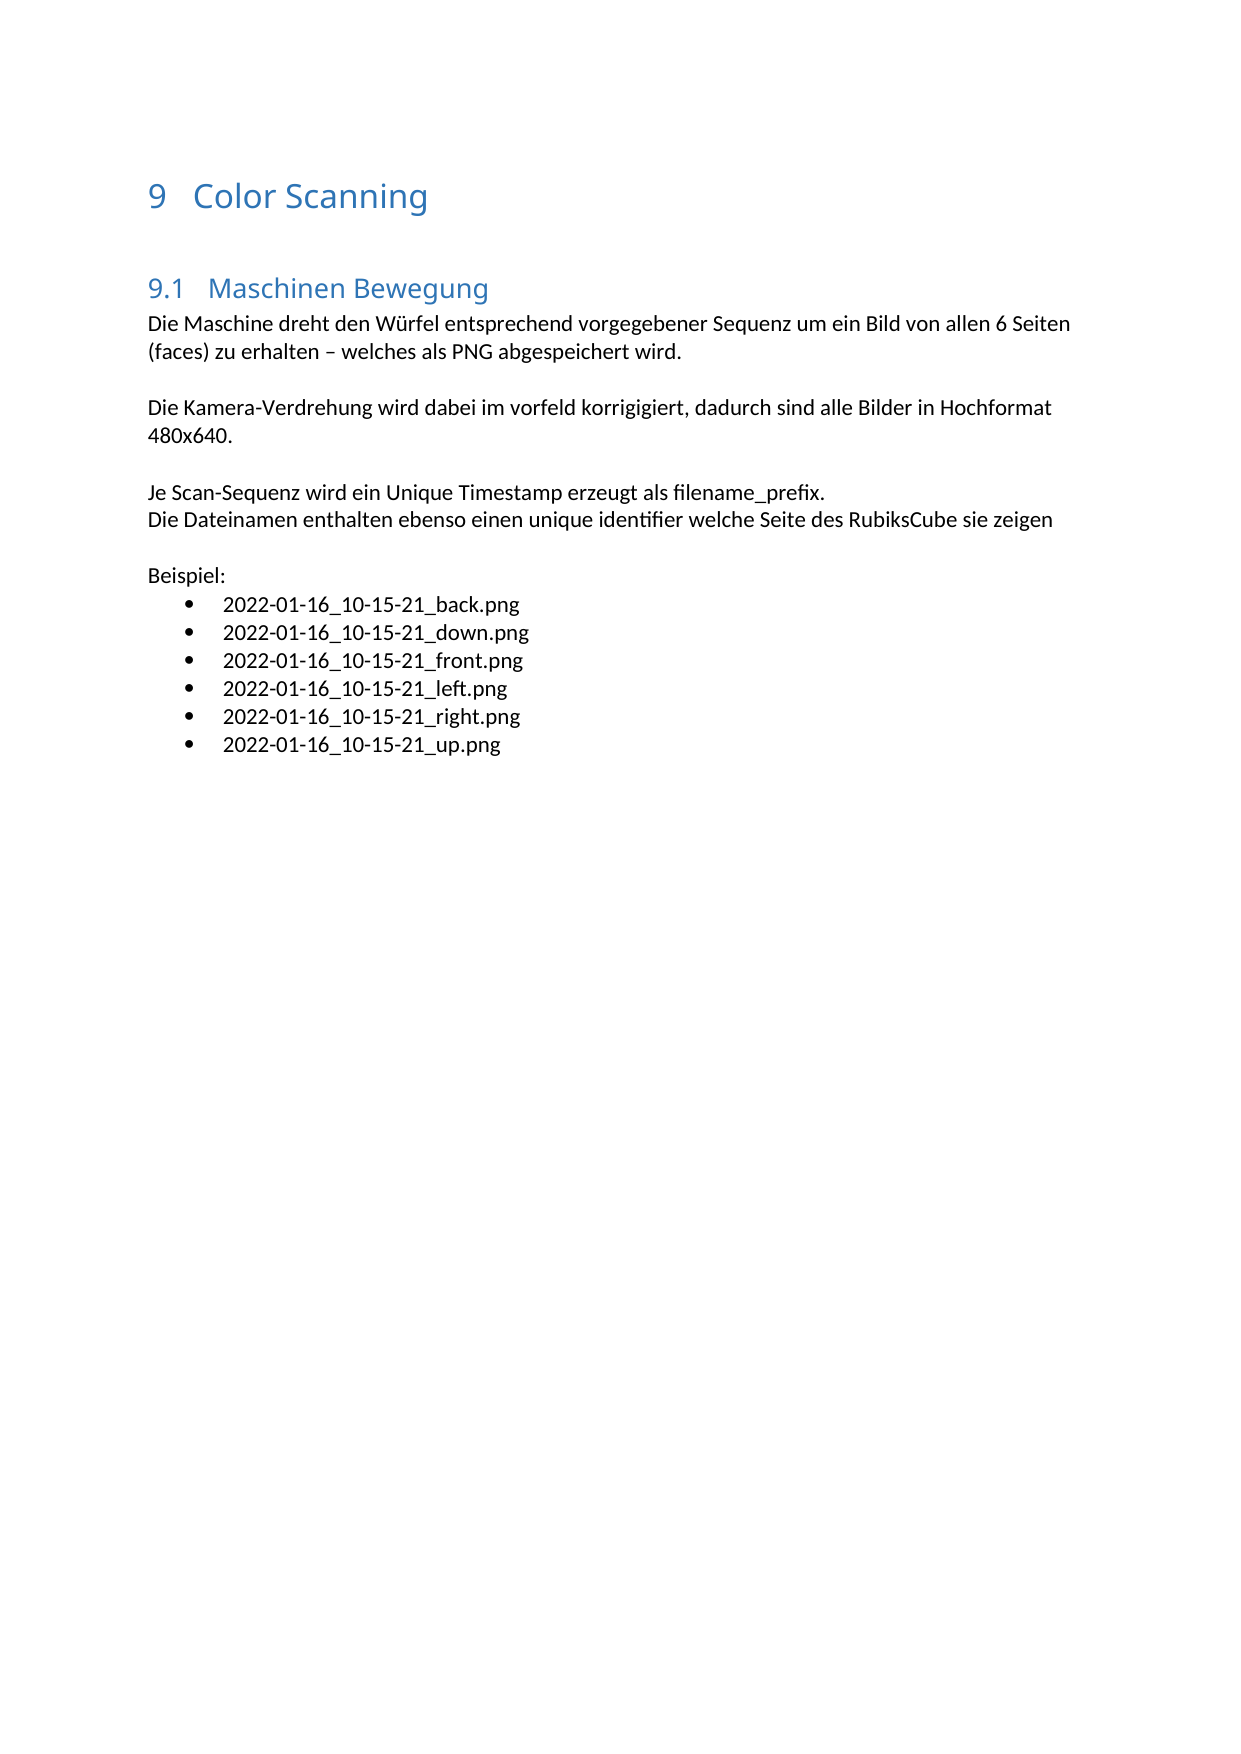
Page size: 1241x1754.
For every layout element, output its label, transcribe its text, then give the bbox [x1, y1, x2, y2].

list 2022-01-16_10-15-21_down.png [185, 618, 1093, 646]
list 2022-01-16_10-15-21_back.png [185, 590, 1093, 618]
text Je Scan-Sequenz wird ein Unique Timestamp erzeugt als filename_prefix. [148, 478, 1093, 506]
list 2022-01-16_10-15-21_right.png [185, 702, 1093, 730]
subtitle Maschinen Bewegung [148, 270, 1093, 307]
text Die Dateinamen enthalten ebenso einen unique identifier welche Seite des RubiksCube sie zeigen [148, 506, 1093, 534]
subtitle Color Scanning [148, 173, 1093, 218]
list 2022-01-16_10-15-21_left.png [185, 674, 1093, 702]
text Beispiel: [148, 562, 1093, 590]
text Die Kamera-Verdrehung wird dabei im vorfeld korrigigiert, dadurch sind alle Bilder in Hochformat 480x640. [148, 393, 1093, 449]
list 2022-01-16_10-15-21_front.png [185, 646, 1093, 674]
text Die Maschine dreht den Würfel entsprechend vorgegebener Sequenz um ein Bild von allen 6 Seiten (faces) zu erhalten – welches als PNG abgespeichert wird. [148, 309, 1093, 366]
list 2022-01-16_10-15-21_up.png [185, 730, 1093, 758]
